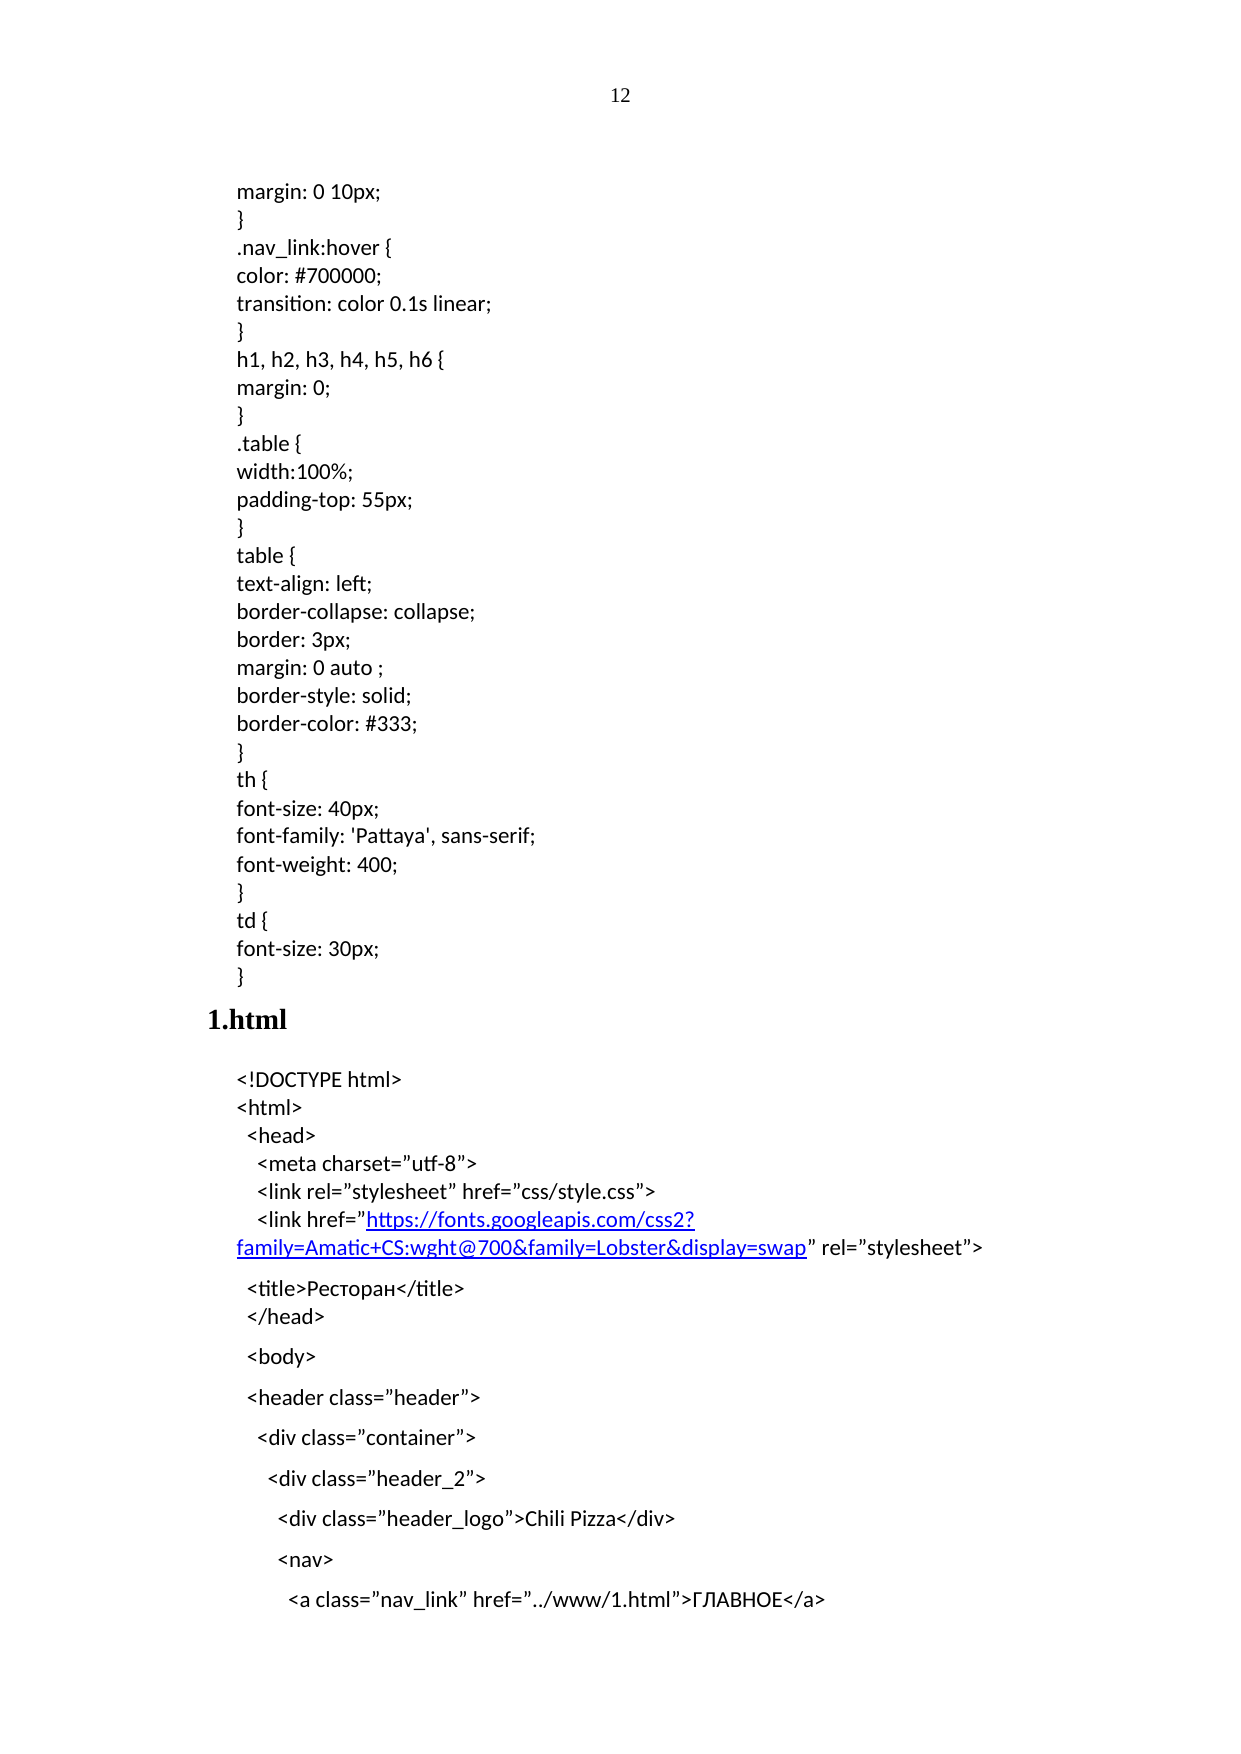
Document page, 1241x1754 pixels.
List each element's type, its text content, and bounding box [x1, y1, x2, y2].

list <a class=”nav_link” href=”../www/1.html”>ГЛАВНОЕ</a> [236, 1585, 1092, 1613]
list <title>Ресторан</title> </head> [236, 1274, 1092, 1330]
list <div class=”header_logo”>Chili Pizza</div> [236, 1504, 1092, 1532]
list <div class=”header_2”> [236, 1464, 1092, 1492]
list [236, 177, 1092, 990]
list 1.html [207, 1002, 1092, 1036]
list <header class=”header”> [236, 1383, 1092, 1411]
list <div class=”container”> [236, 1423, 1092, 1451]
list <!DOCTYPE html> <html> <head> <meta charset=”utf-8”> <link rel=”stylesheet” href=”css/style.css”> <link href=”https://fonts.googleapis.com/css2?family=Amatic+CS:wght@700&family=Lobster&display=swap” rel=”stylesheet”> [236, 1065, 1092, 1261]
list <nav> [236, 1545, 1092, 1573]
list <body> [236, 1342, 1092, 1370]
